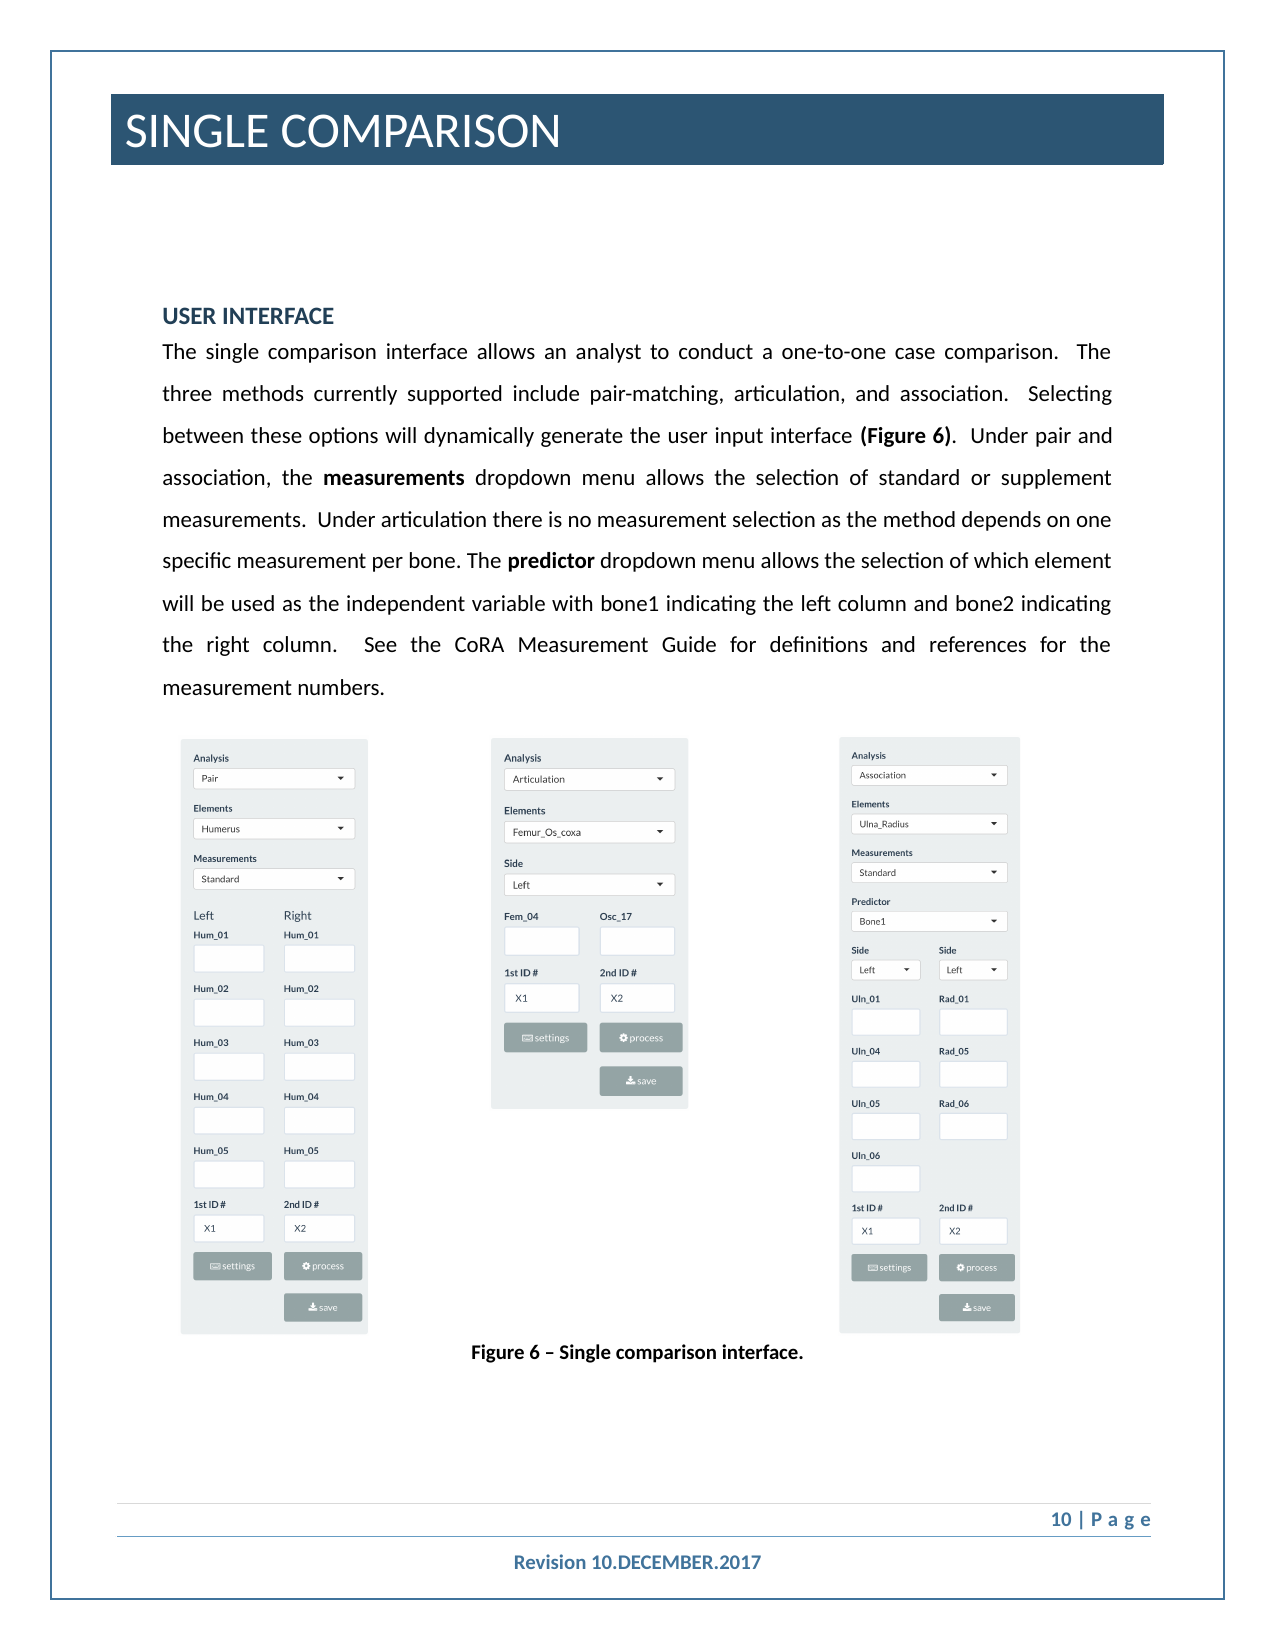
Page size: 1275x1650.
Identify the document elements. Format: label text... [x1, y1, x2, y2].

table_header [823, 731, 1112, 1335]
table_header [474, 731, 822, 1335]
picture [837, 735, 1021, 1336]
picture [177, 735, 370, 1336]
subtitle User interface [162, 300, 1113, 331]
picture [488, 735, 690, 1111]
text The single comparison interface allows an analyst to conduct a one-to-one case comparison. The three methods currently supported include pair-matching, articulation, and association. Selecting between these options will dynamically generate the user input interface (Figure 6). Under pair and association, the measurements dropdown menu allows the selection of standard or supplement measurements. Under articulation there is no measurement selection as the method depends on one specific measurement per bone. The predictor dropdown menu allows the selection of which element will be used as the independent variable with bone1 indicating the left column and bone2 indicating the right column. See the CoRA Measurement Guide for definitions and references for the measurement numbers. [162, 337, 1113, 701]
table_header [163, 731, 474, 1335]
table_cell Figure 6 – Single comparison interface. [163, 1335, 1112, 1365]
